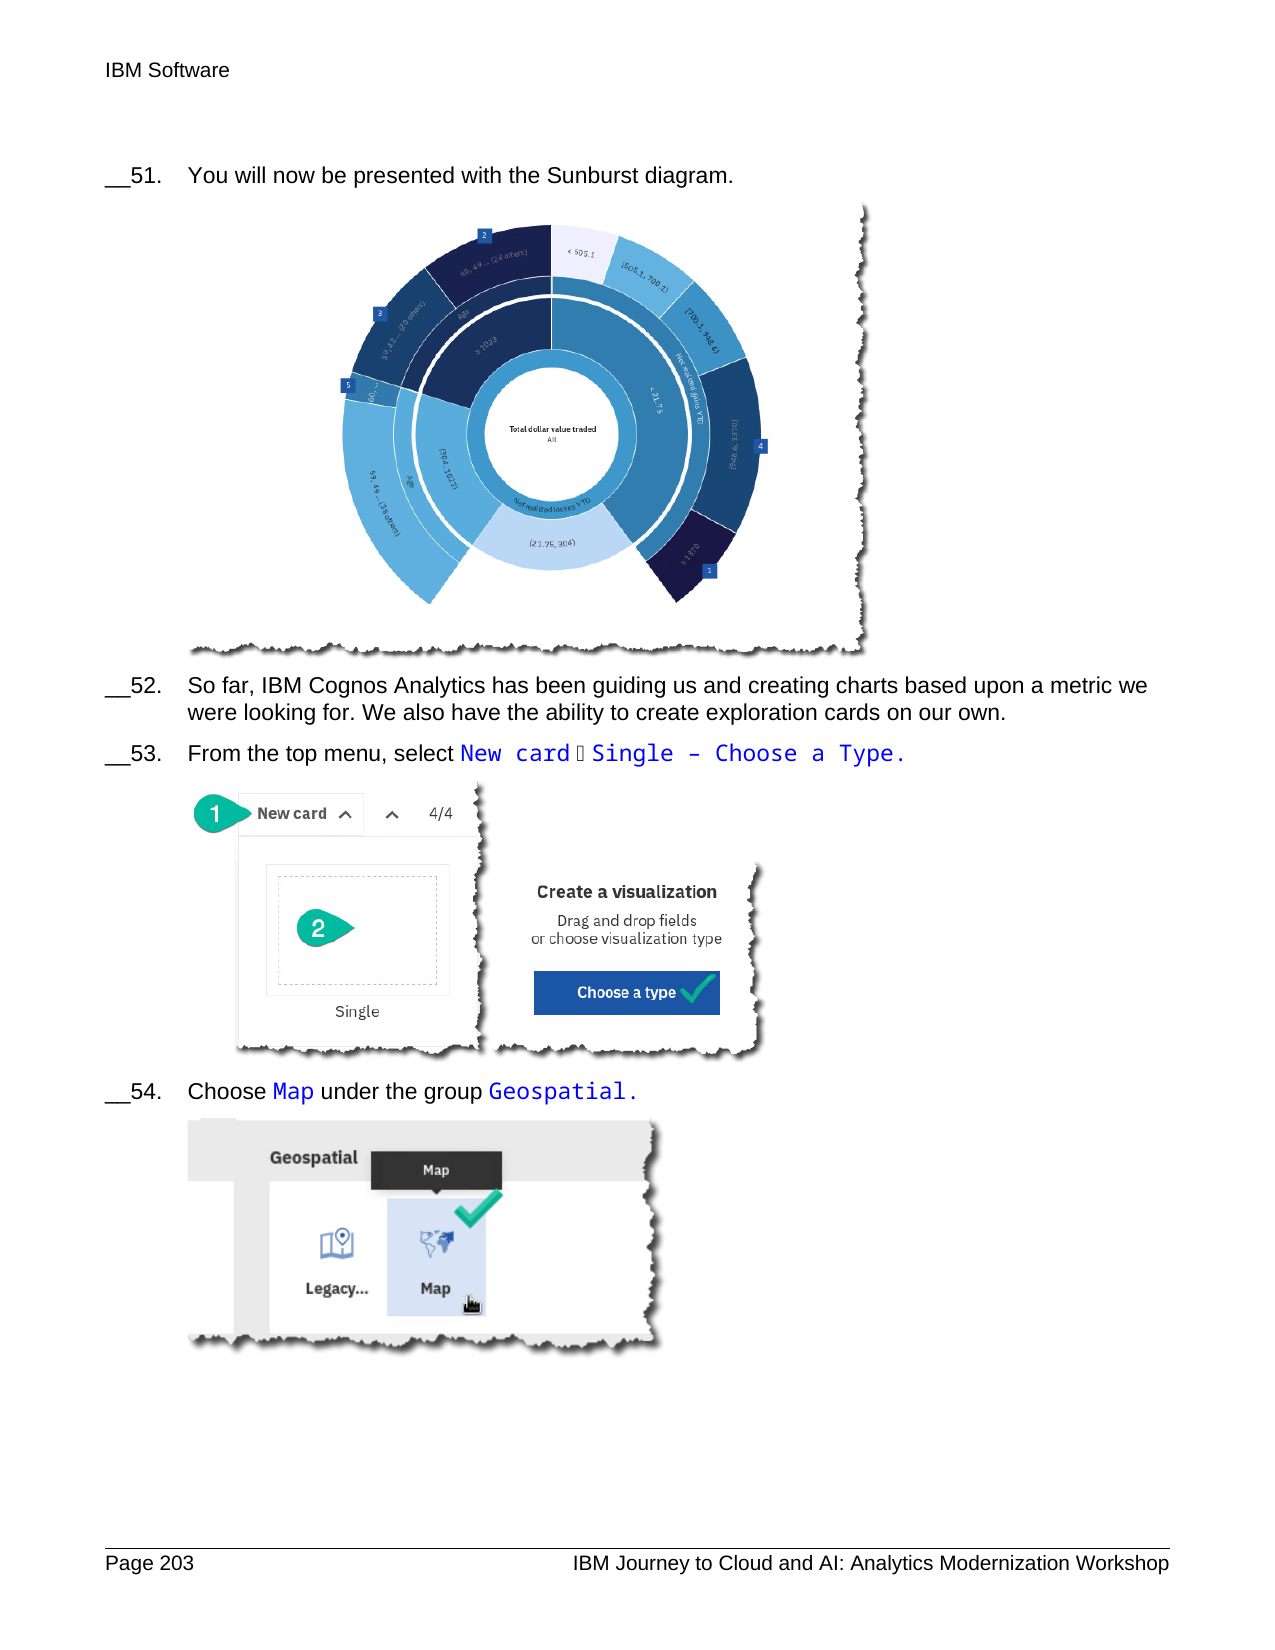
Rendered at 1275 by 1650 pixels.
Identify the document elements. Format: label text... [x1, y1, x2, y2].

picture [193, 781, 767, 1063]
picture [187, 1118, 668, 1361]
list You will now be presented with the Sunburst diagram. [105, 162, 1170, 189]
list So far, IBM Cognos Analytics has been guiding us and creating charts based upon a metric we were looking for. We also have the ability to create exploration cards on our own. [105, 672, 1170, 725]
picture [187, 201, 872, 660]
list From the top menu, select New card Single – Choose a Type. [105, 737, 1170, 769]
list Choose Map under the group Geospatial. [105, 1075, 1170, 1106]
